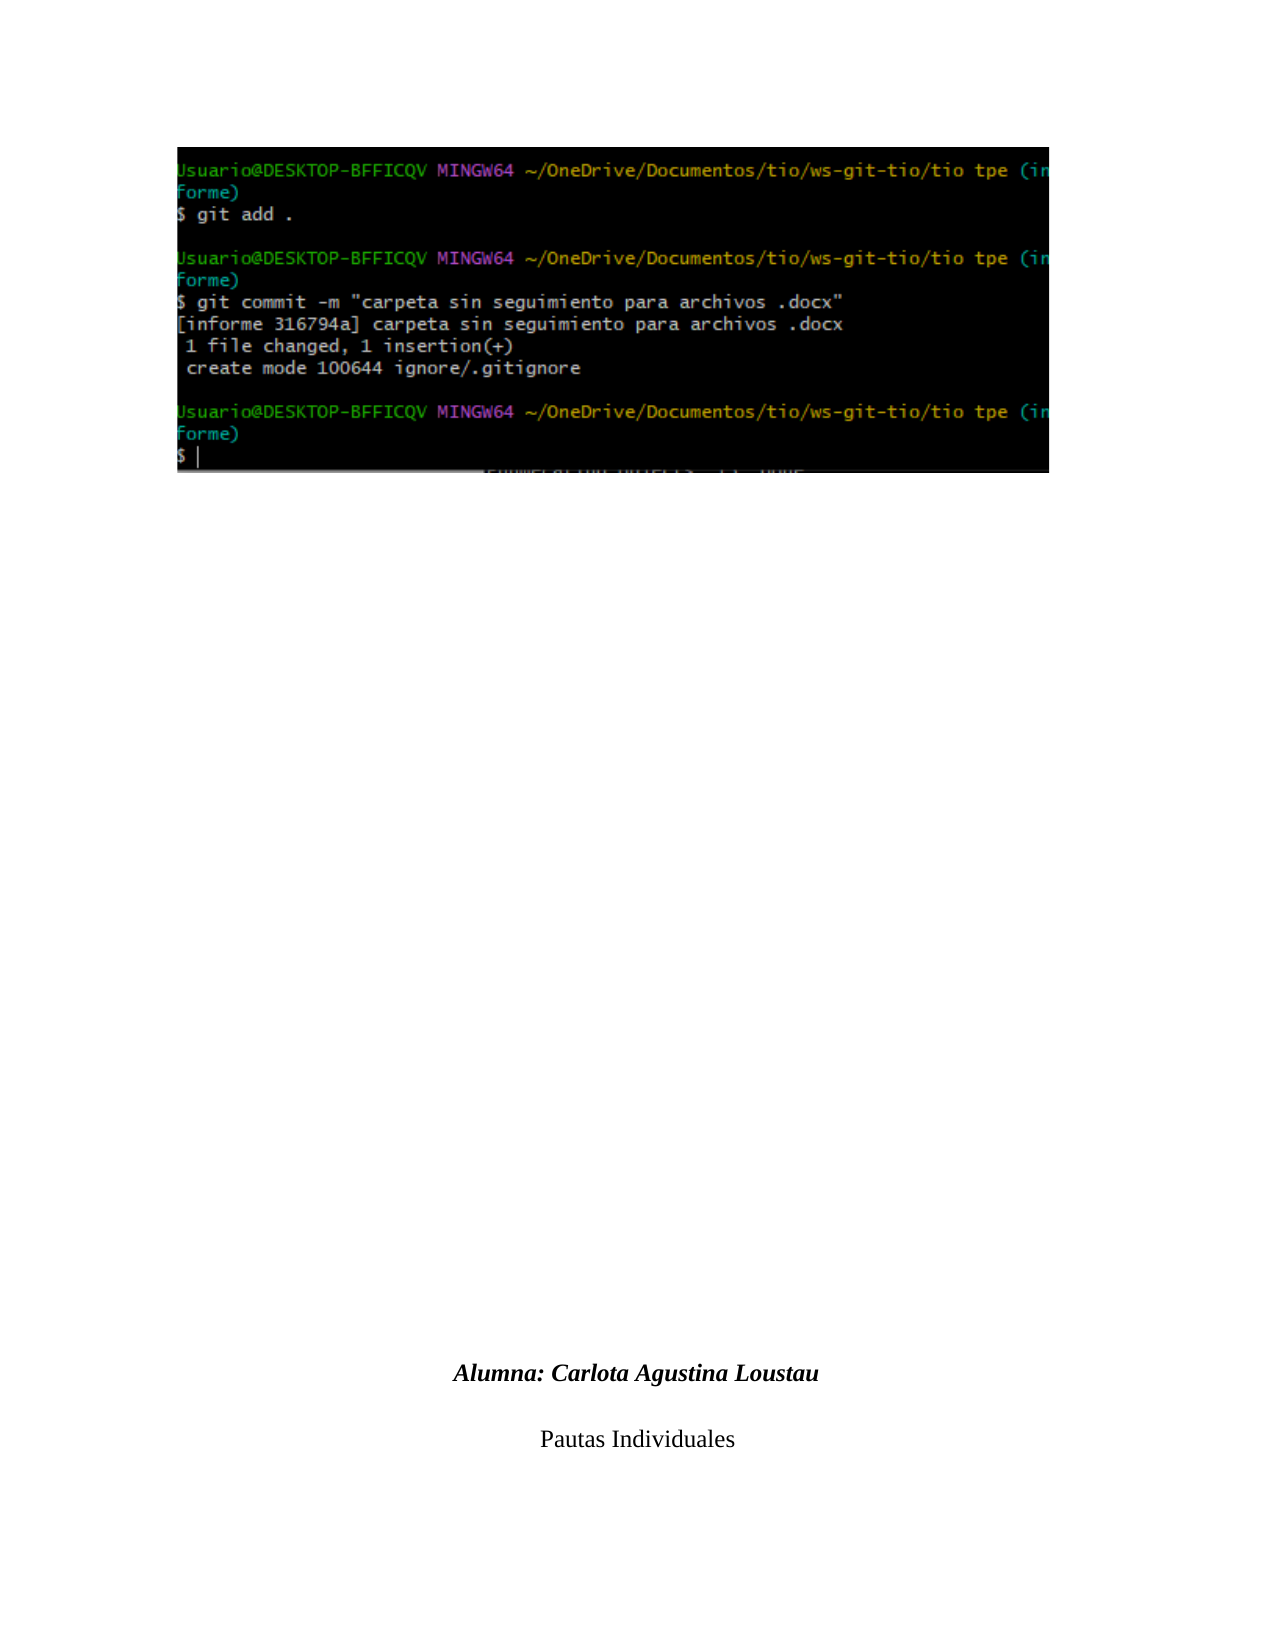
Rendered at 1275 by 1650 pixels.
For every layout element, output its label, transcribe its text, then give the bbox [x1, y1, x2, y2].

text Alumna: Carlota Agustina Loustau [177, 1358, 1098, 1387]
text Pautas Individuales [177, 1424, 1098, 1453]
picture [177, 147, 1050, 473]
